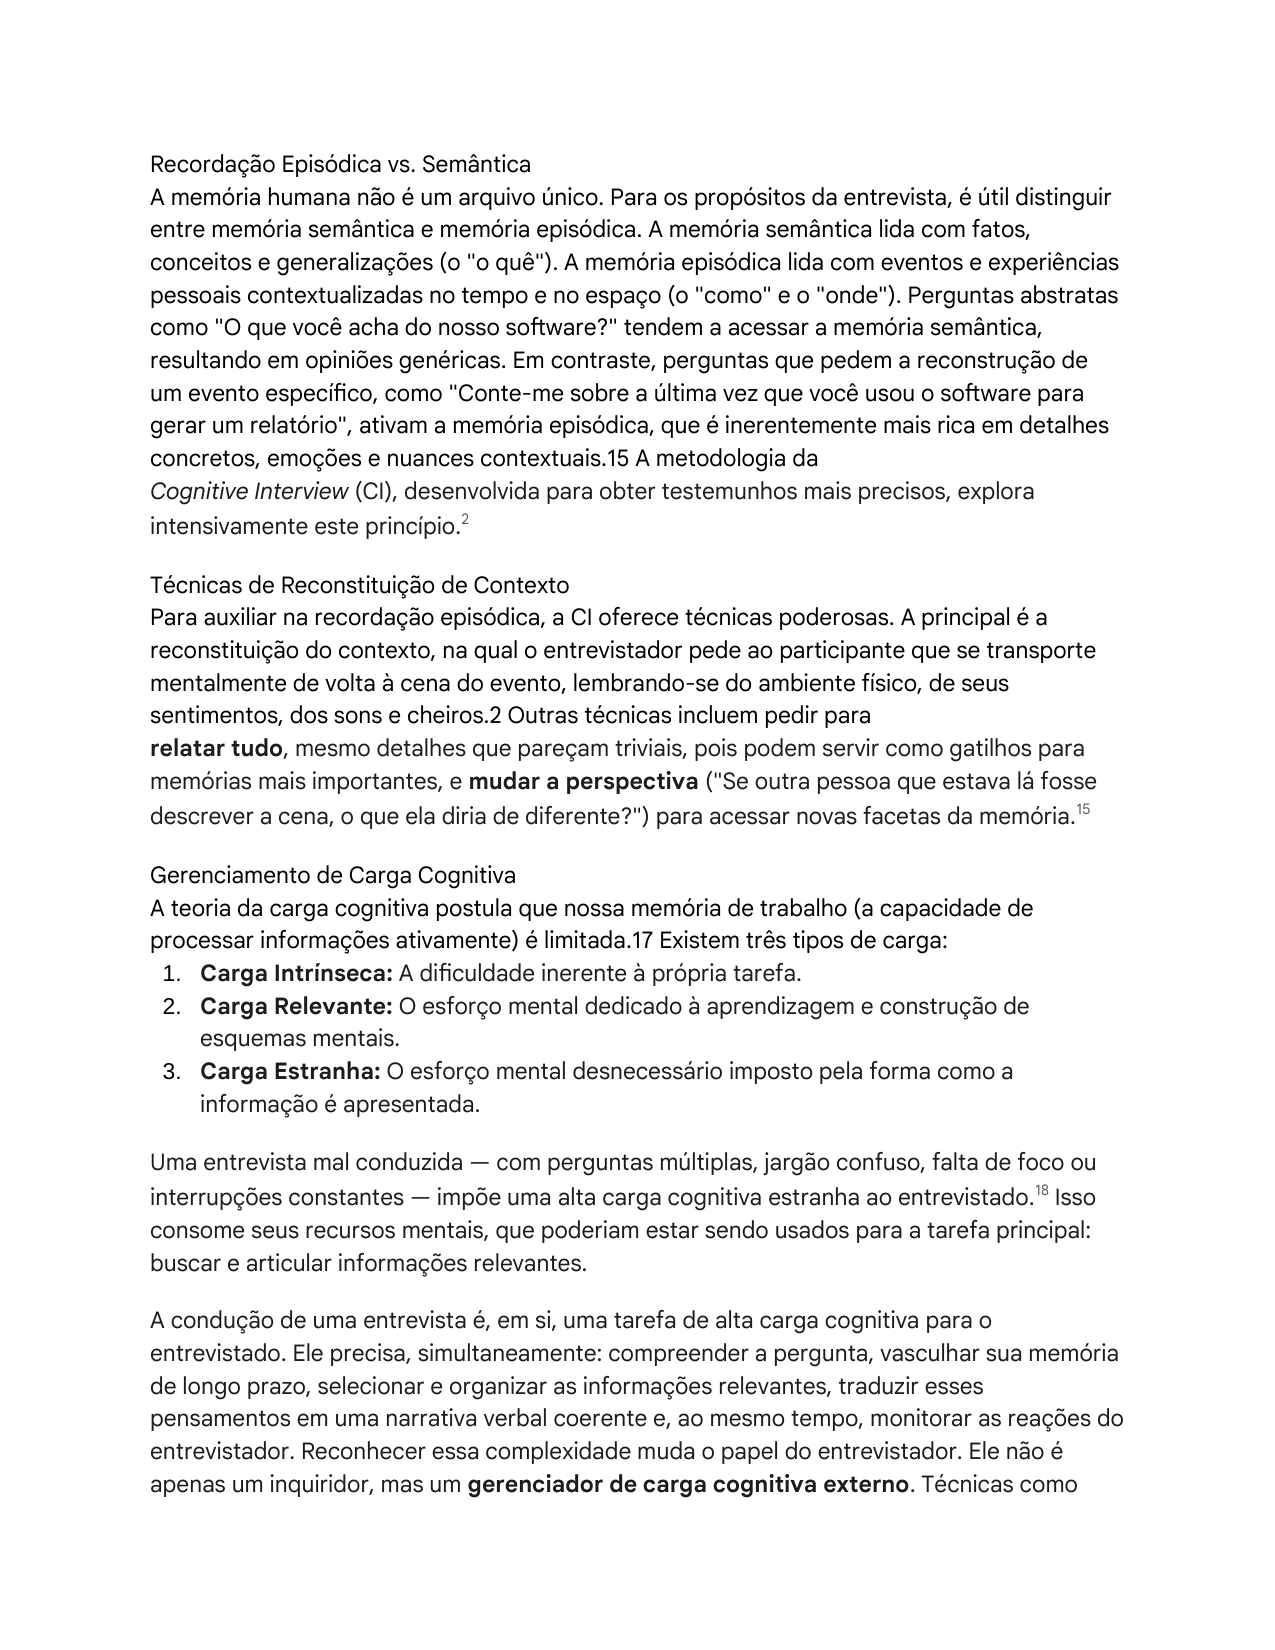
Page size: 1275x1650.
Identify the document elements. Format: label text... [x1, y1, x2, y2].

text Cognitive Interview (CI), desenvolvida para obter testemunhos mais precisos, explora intensivamente este princípio.2 [150, 477, 1125, 542]
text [150, 1307, 1125, 1499]
text A memória humana não é um arquivo único. Para os propósitos da entrevista, é útil distinguir entre memória semântica e memória episódica. A memória semântica lida com fatos, conceitos e generalizações (o "o quê"). A memória episódica lida com eventos e experiências pessoais contextualizadas no tempo e no espaço (o "como" e o "onde"). Perguntas abstratas como "O que você acha do nosso software?" tendem a acessar a memória semântica, resultando em opiniões genéricas. Em contraste, perguntas que pedem a reconstrução de um evento específico, como "Conte-me sobre a última vez que você usou o software para gerar um relatório", ativam a memória episódica, que é inerentemente mais rica em detalhes concretos, emoções e nuances contextuais.15 A metodologia da [150, 183, 1125, 473]
text Técnicas de Reconstituição de Contexto [150, 571, 1125, 600]
list Carga Intrínseca: A dificuldade inerente à própria tarefa. [162, 959, 1125, 988]
text Para auxiliar na recordação episódica, a CI oferece técnicas poderosas. A principal é a reconstituição do contexto, na qual o entrevistador pede ao participante que se transporte mentalmente de volta à cena do evento, lembrando-se do ambiente físico, de seus sentimentos, dos sons e cheiros.2 Outras técnicas incluem pedir para [150, 604, 1125, 731]
text relatar tudo, mesmo detalhes que pareçam triviais, pois podem servir como gatilhos para memórias mais importantes, e mudar a perspectiva ("Se outra pessoa que estava lá fosse descrever a cena, o que ela diria de diferente?") para acessar novas facetas da memória.15 [150, 734, 1125, 832]
text Uma entrevista mal conduzida — com perguntas múltiplas, jargão confuso, falta de foco ou interrupções constantes — impõe uma alta carga cognitiva estranha ao entrevistado.18 Isso consome seus recursos mentais, que poderiam estar sendo usados para a tarefa principal: buscar e articular informações relevantes. [150, 1148, 1125, 1278]
list Carga Relevante: O esforço mental dedicado à aprendizagem e construção de esquemas mentais. [162, 992, 1125, 1053]
list Carga Estranha: O esforço mental desnecessário imposto pela forma como a informação é apresentada. [162, 1057, 1125, 1119]
text Recordação Episódica vs. Semântica [150, 150, 1125, 179]
text A teoria da carga cognitiva postula que nossa memória de trabalho (a capacidade de processar informações ativamente) é limitada.17 Existem três tipos de carga: [150, 894, 1125, 955]
text Gerenciamento de Carga Cognitiva [150, 861, 1125, 890]
